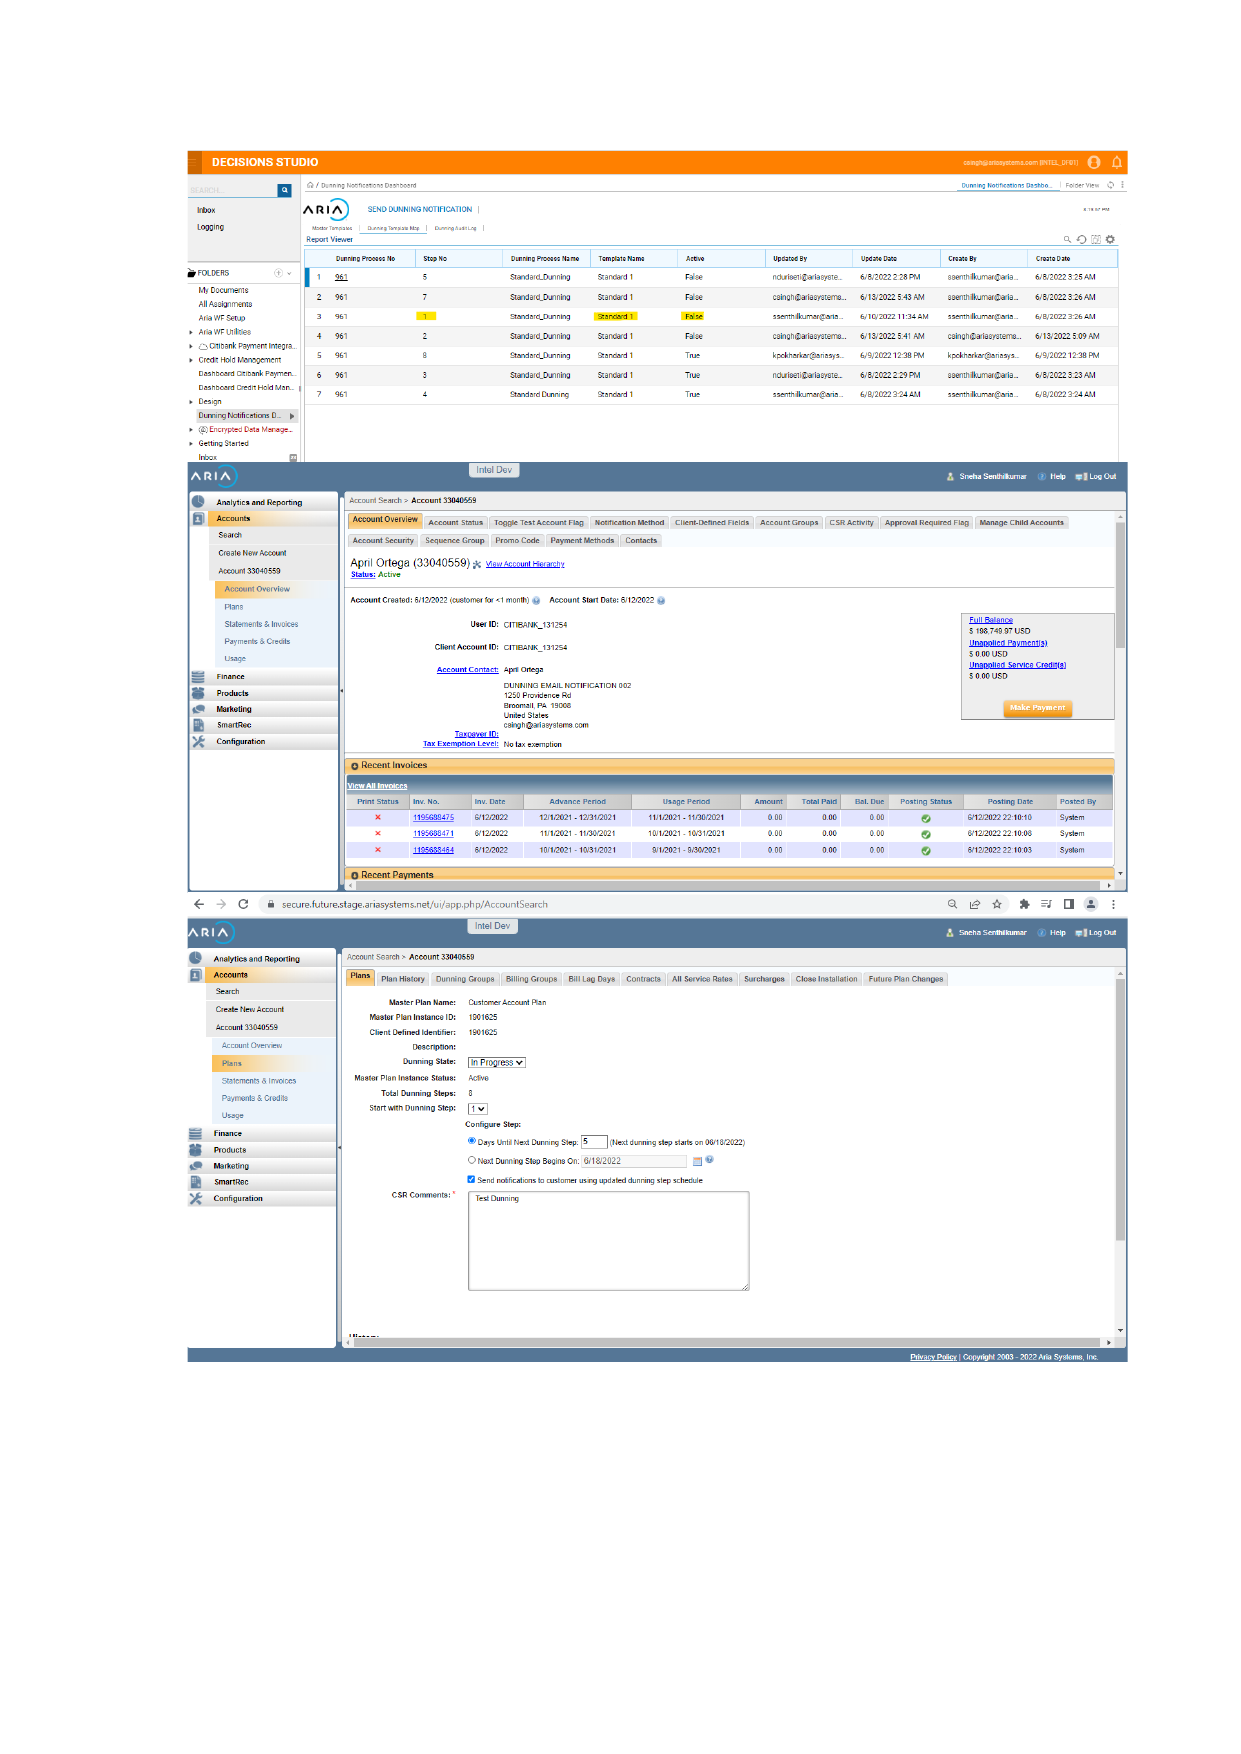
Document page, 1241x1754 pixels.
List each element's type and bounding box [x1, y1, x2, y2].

picture [187, 150, 1128, 1362]
